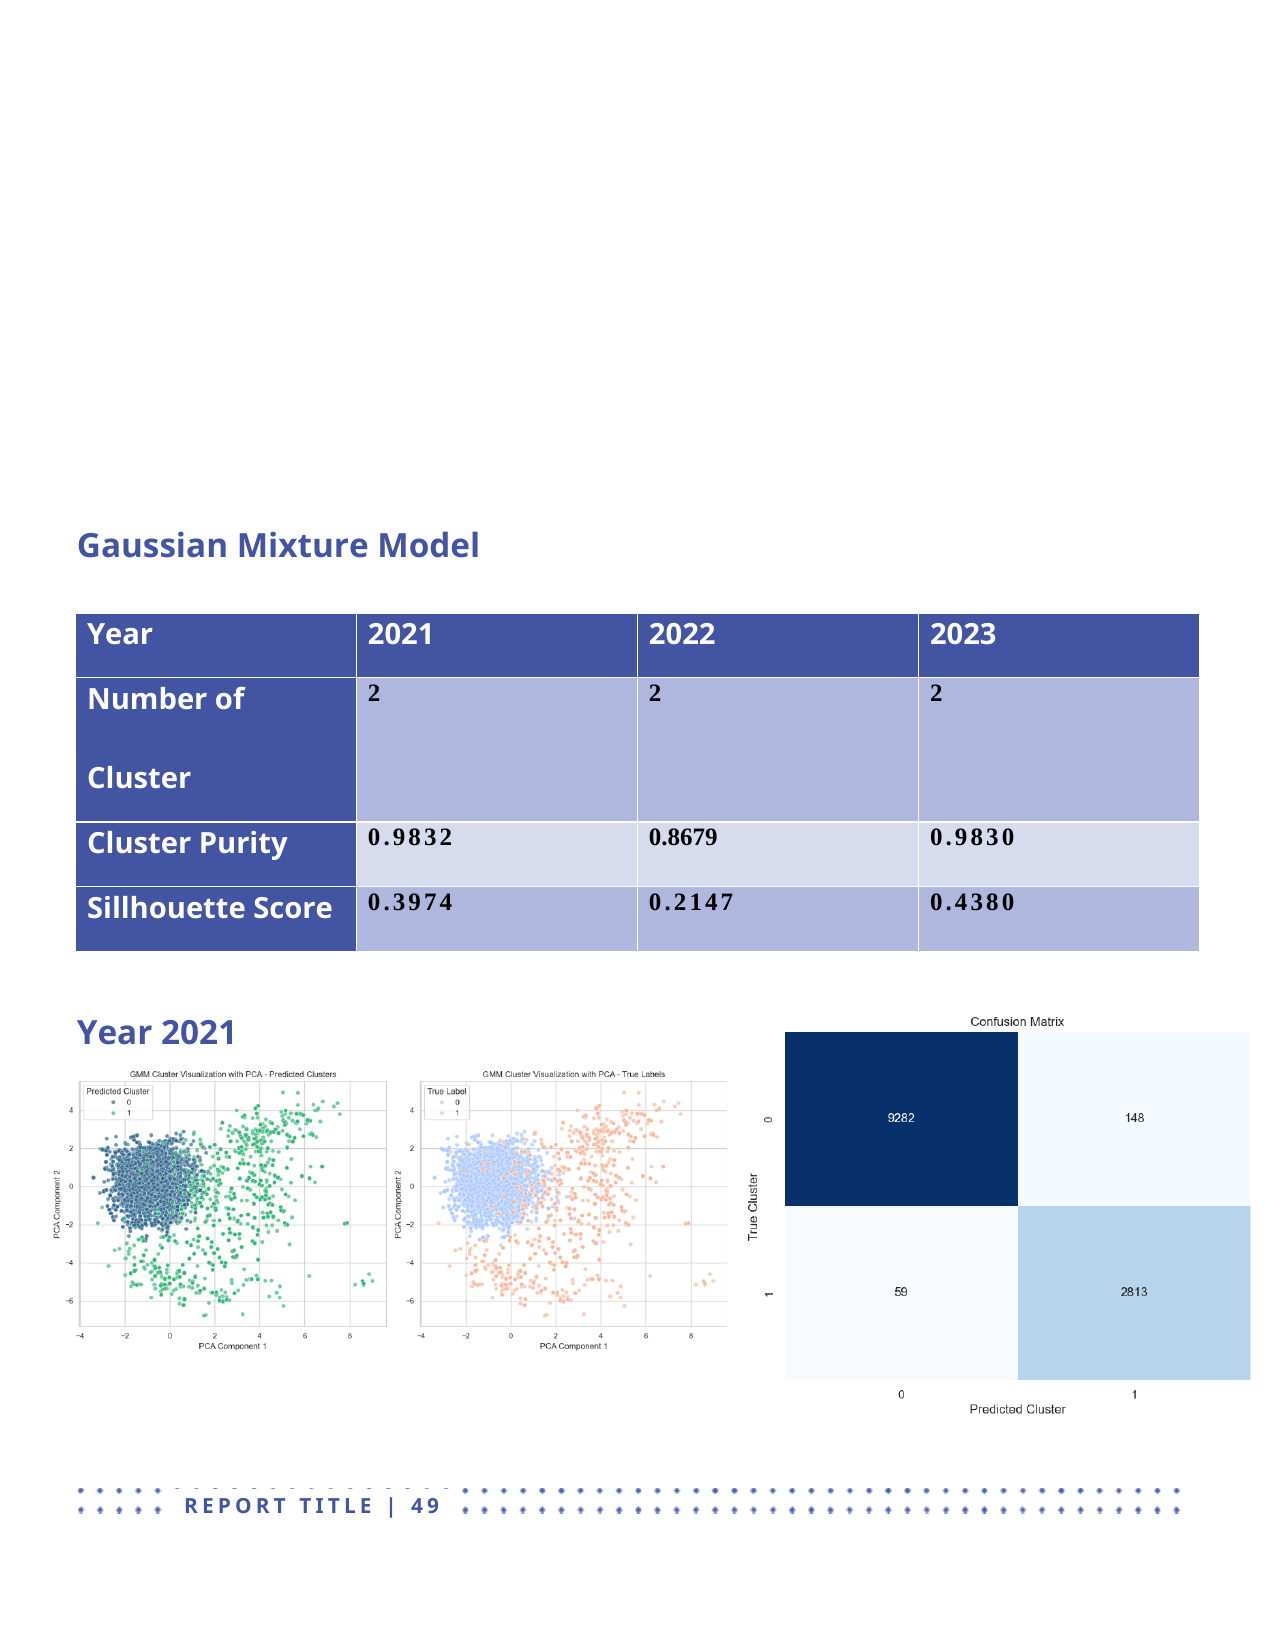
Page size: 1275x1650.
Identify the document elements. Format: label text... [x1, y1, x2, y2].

picture [49, 1066, 727, 1351]
table_cell Number of Cluster [76, 678, 356, 821]
table_cell 2 [357, 678, 637, 821]
picture [77, 1488, 1182, 1514]
subtitle Year 2021 [77, 1009, 1200, 1054]
table_header 2021 [357, 614, 637, 677]
table_cell 0.9830 [919, 823, 1199, 886]
table_cell Sillhouette Score [76, 887, 356, 951]
table_cell 0.3974 [357, 887, 637, 951]
table_header Year [76, 614, 356, 677]
table_cell Cluster Purity [76, 823, 356, 886]
table_cell 0.8679 [638, 823, 918, 886]
table_header 2023 [919, 614, 1199, 677]
picture [741, 1010, 1254, 1420]
table_cell 2 [638, 678, 918, 821]
table_cell 0.4380 [919, 887, 1199, 951]
table_header 2022 [638, 614, 918, 677]
subtitle Gaussian Mixture Model [77, 522, 1200, 567]
table_cell 2 [919, 678, 1199, 821]
table_cell 0.9832 [357, 823, 637, 886]
table_cell 0.2147 [638, 887, 918, 951]
